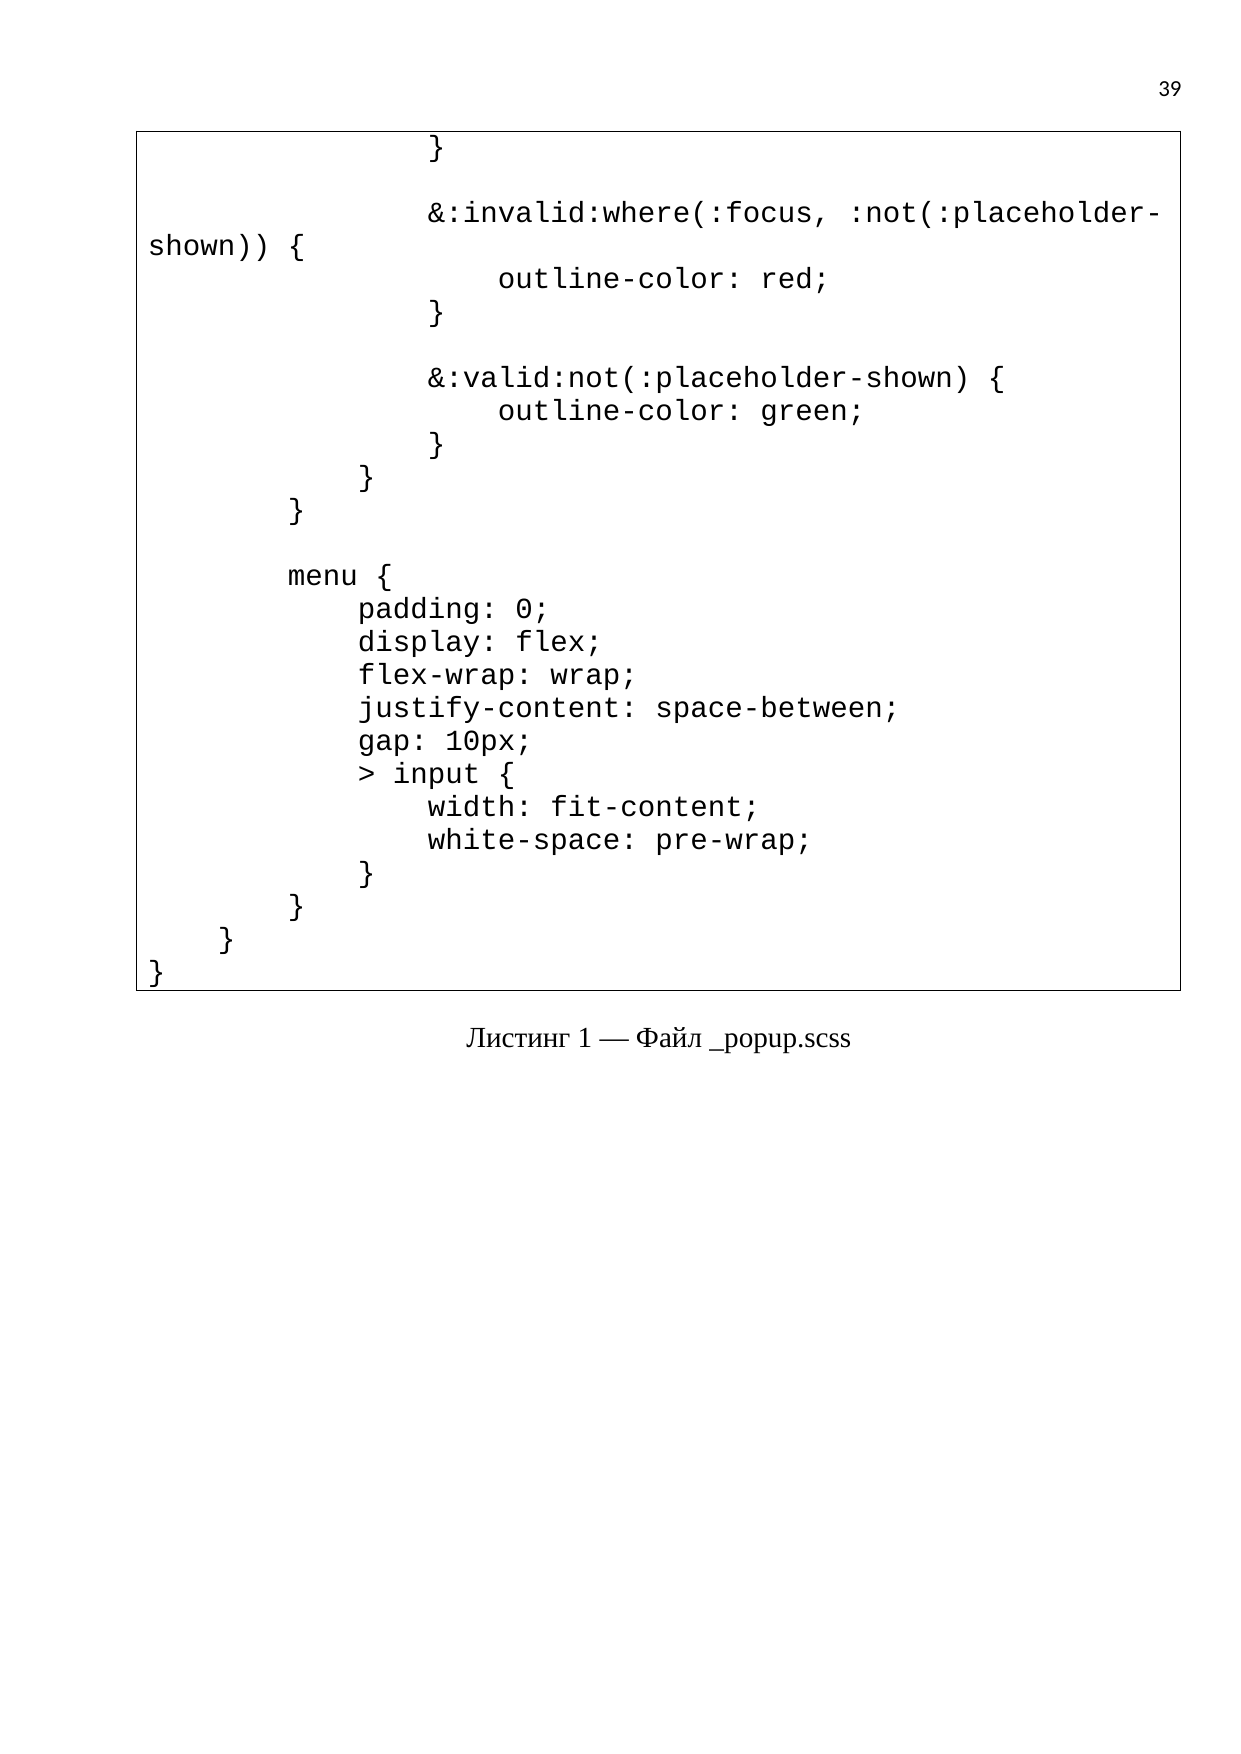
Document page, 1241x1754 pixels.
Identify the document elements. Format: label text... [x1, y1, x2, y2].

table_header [137, 132, 1180, 990]
text Листинг 1 — Файл _popup.scss [136, 1020, 1181, 1054]
